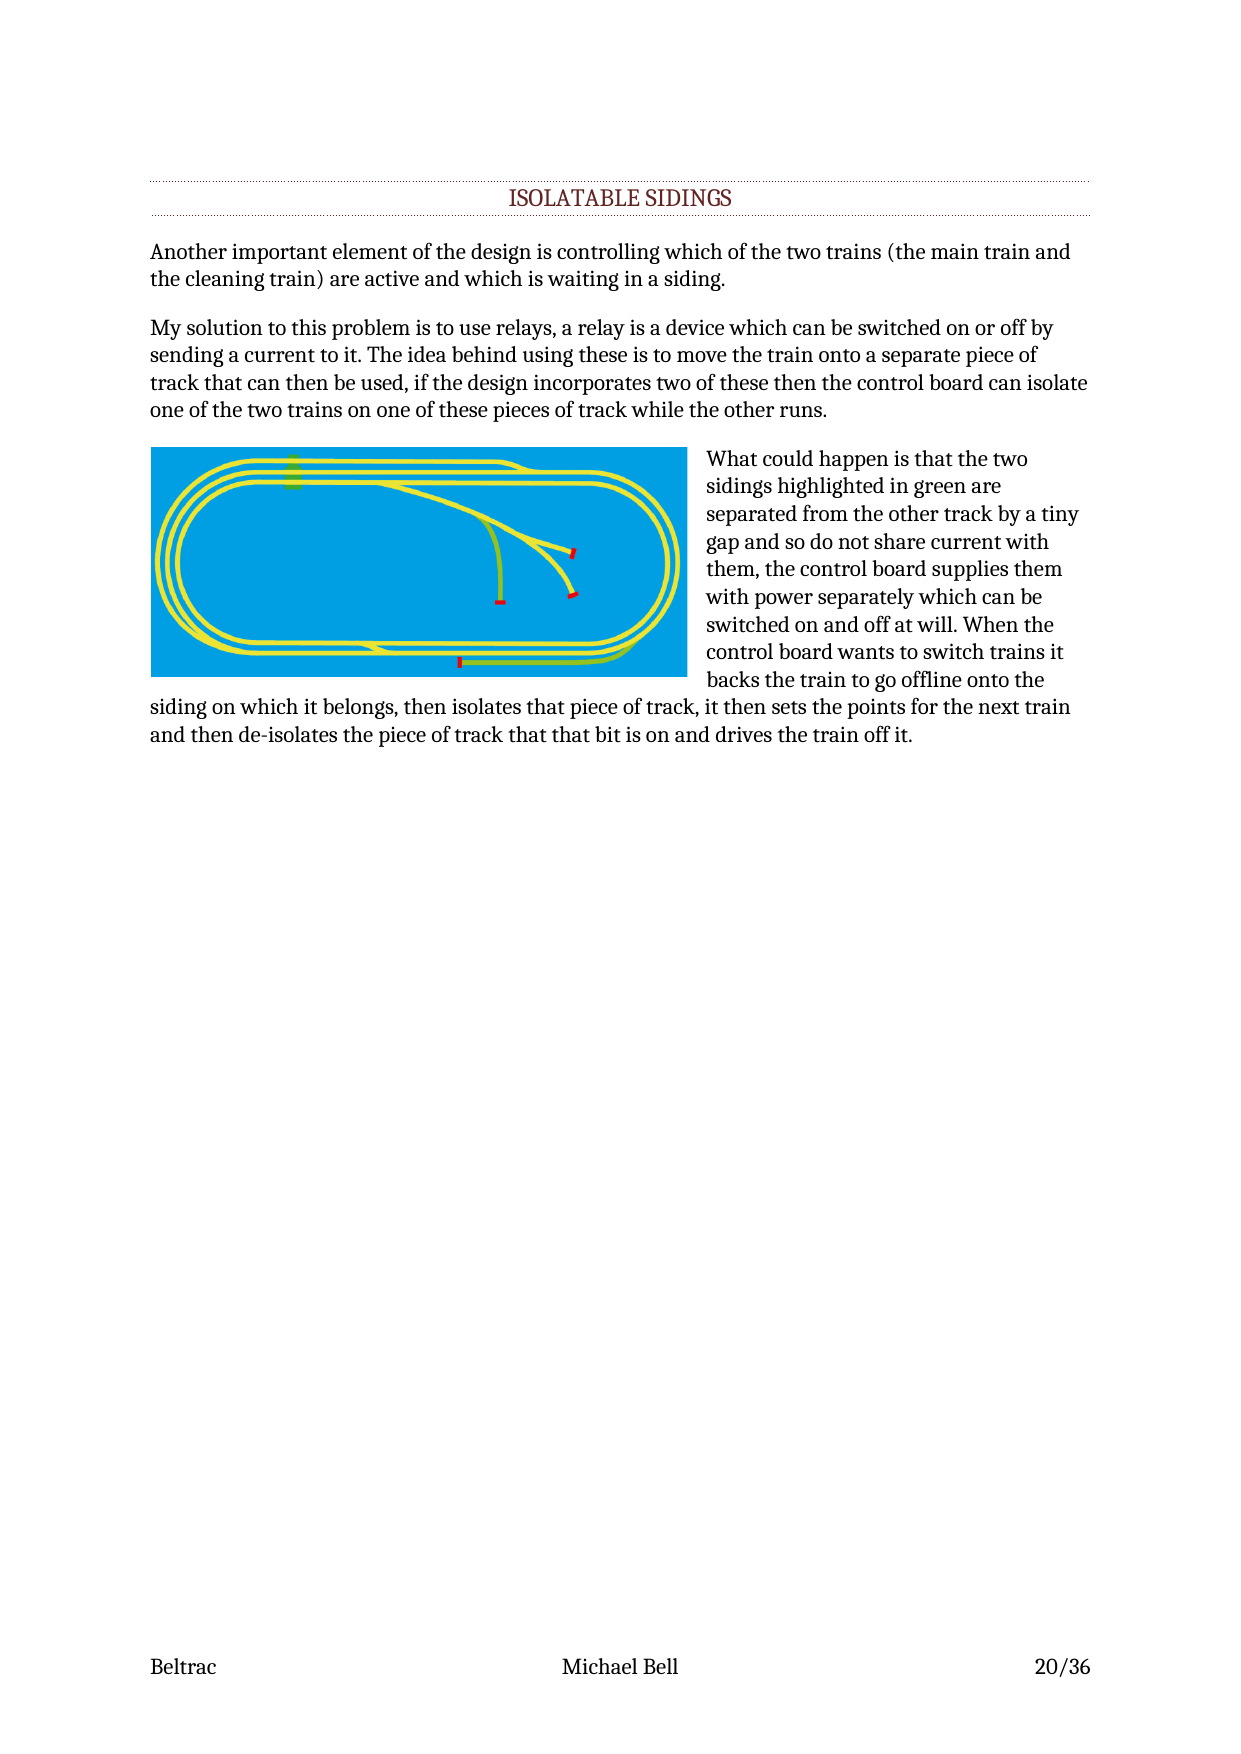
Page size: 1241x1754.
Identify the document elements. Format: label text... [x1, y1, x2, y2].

subtitle Isolatable Sidings [150, 181, 1090, 216]
text Another important element of the design is controlling which of the two trains (the main train and the cleaning train) are active and which is waiting in a siding. [150, 238, 1090, 292]
text My solution to this problem is to use relays, a relay is a device which can be switched on or off by sending a current to it. The idea behind using these is to move the train onto a separate piece of track that can then be used, if the design incorporates two of these then the control board can isolate one of the two trains on one of these pieces of track while the other runs. [150, 314, 1090, 424]
picture [155, 455, 680, 667]
